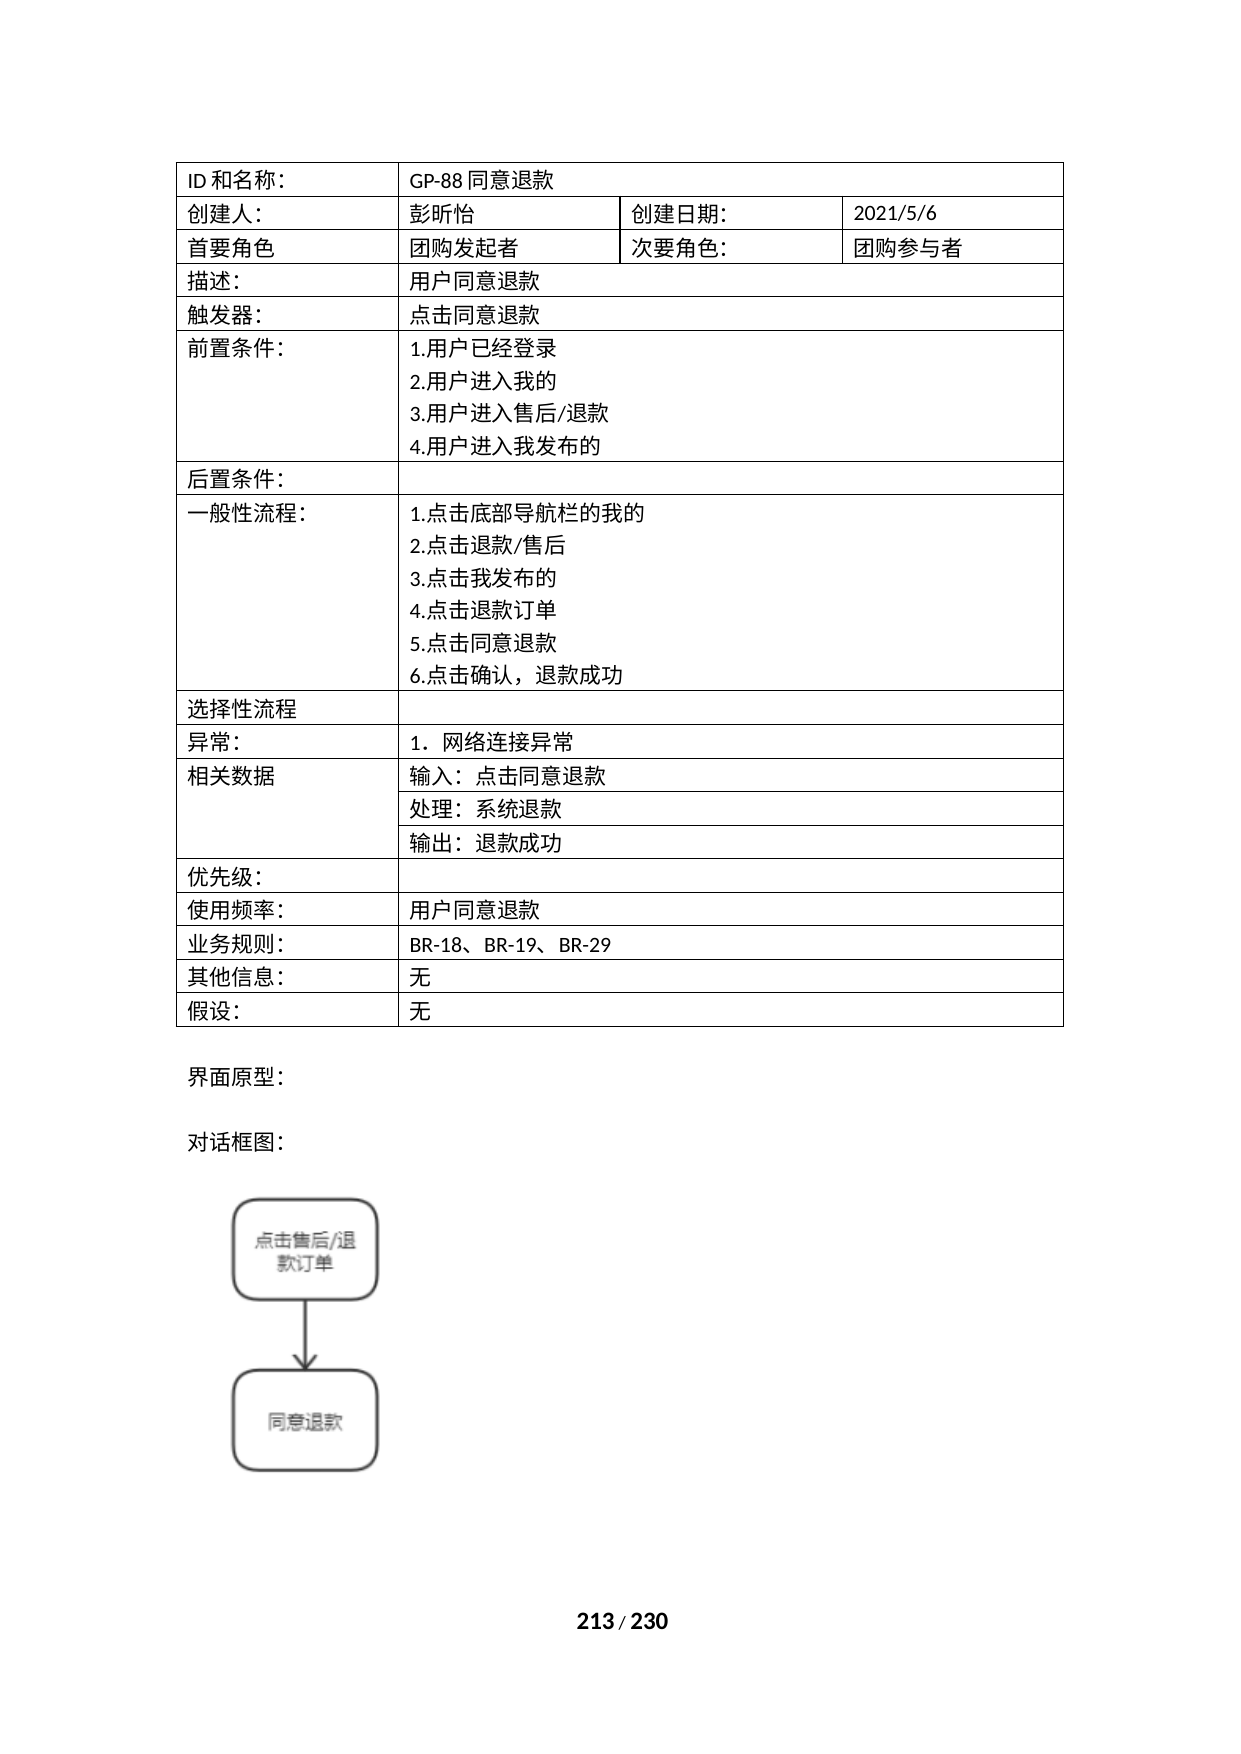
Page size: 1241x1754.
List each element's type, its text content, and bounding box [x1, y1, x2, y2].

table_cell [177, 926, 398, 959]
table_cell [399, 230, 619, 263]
text 界面原型： [187, 1059, 1053, 1092]
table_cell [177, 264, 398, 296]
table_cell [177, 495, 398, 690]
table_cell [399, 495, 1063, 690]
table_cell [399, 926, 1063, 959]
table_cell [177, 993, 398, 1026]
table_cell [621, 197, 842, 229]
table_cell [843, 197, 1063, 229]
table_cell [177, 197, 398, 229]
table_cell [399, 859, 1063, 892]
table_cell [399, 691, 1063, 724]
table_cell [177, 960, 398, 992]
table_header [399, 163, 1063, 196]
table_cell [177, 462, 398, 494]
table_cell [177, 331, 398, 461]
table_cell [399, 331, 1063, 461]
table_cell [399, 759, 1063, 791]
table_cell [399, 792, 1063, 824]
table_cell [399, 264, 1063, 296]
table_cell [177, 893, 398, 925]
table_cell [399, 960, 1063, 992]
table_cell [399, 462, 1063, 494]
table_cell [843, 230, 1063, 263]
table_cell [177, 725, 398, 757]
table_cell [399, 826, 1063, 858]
text 对话框图： [187, 1124, 1053, 1157]
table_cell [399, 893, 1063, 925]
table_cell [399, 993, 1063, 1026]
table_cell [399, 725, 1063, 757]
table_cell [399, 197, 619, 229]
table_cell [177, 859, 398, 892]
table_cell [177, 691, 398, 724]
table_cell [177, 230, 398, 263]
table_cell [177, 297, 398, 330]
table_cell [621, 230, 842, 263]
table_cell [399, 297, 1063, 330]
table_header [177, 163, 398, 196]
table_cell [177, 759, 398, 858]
picture [187, 1166, 430, 1505]
